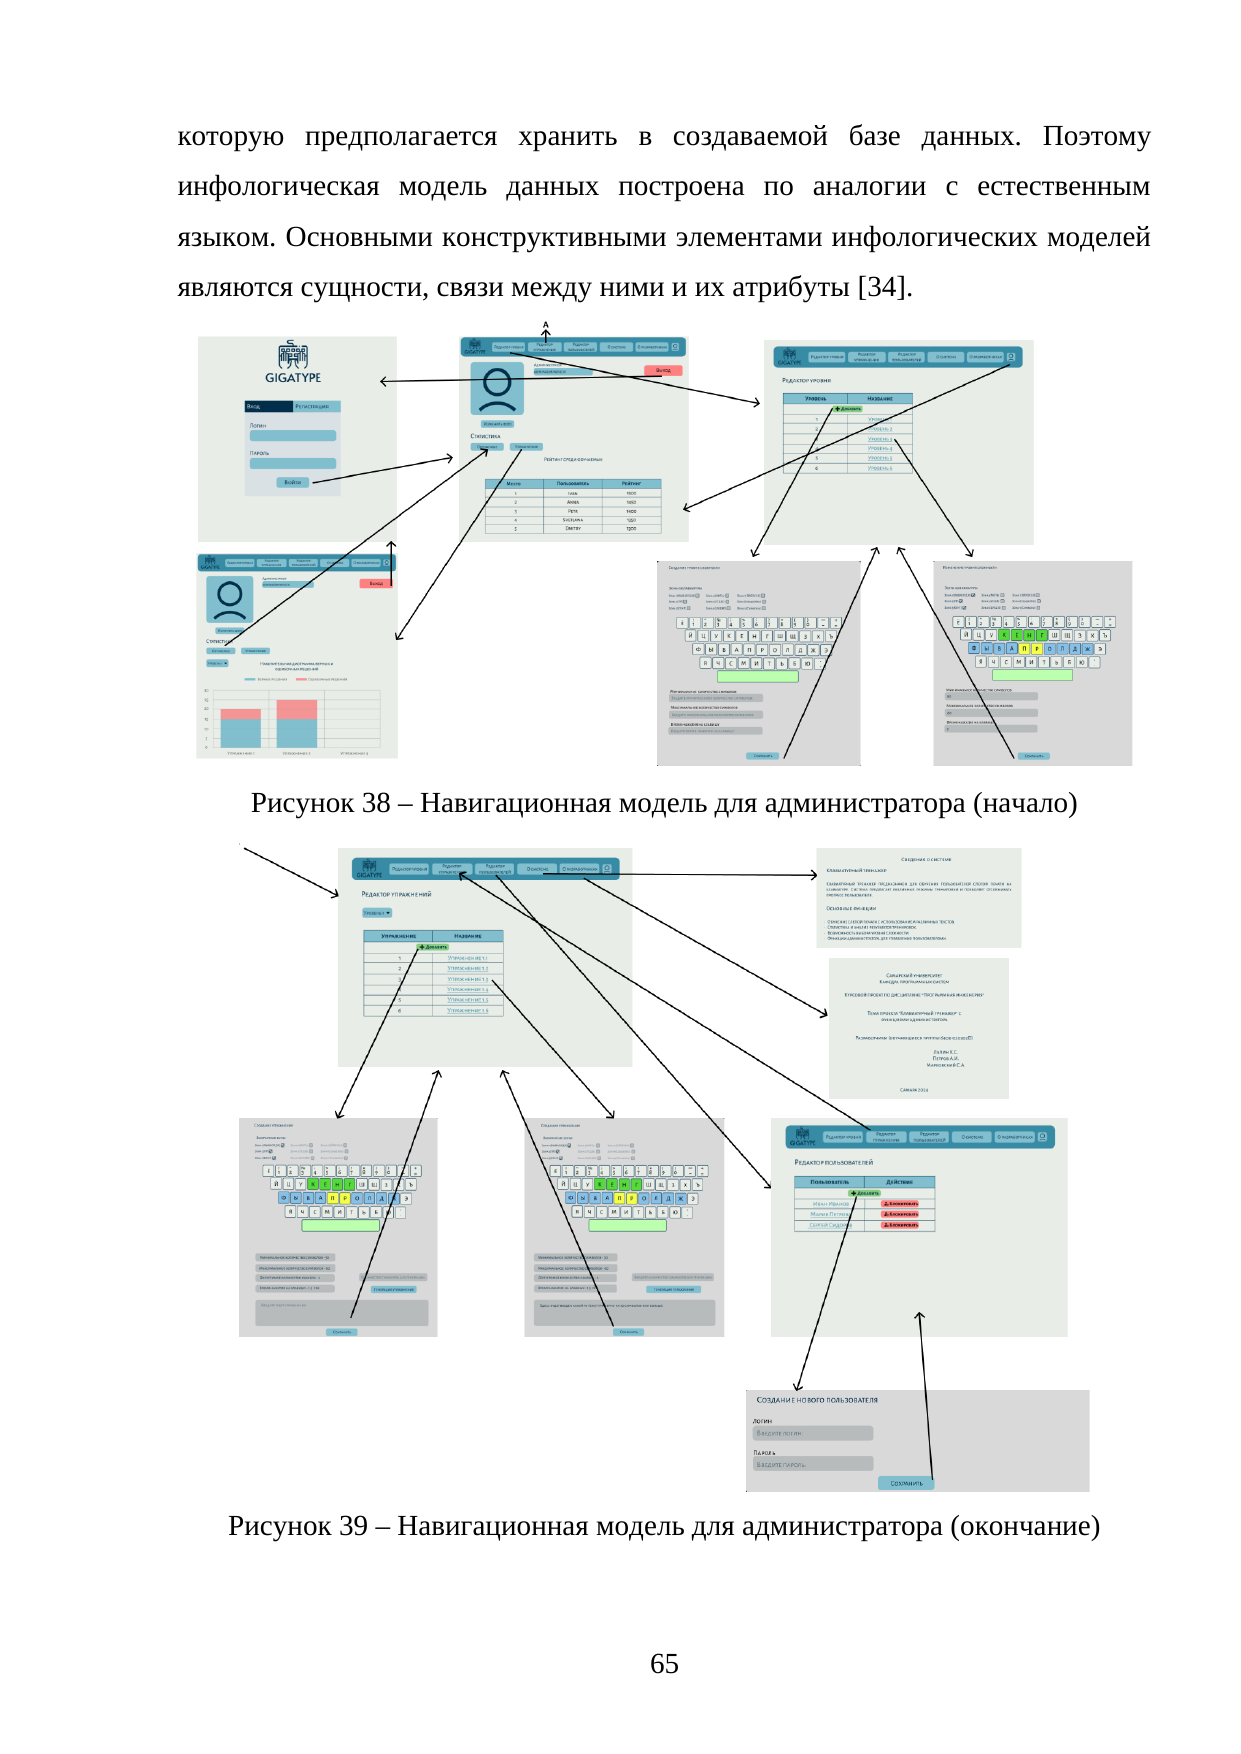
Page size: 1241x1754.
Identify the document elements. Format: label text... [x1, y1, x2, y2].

picture [196, 319, 1133, 769]
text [177, 118, 1152, 303]
picture [239, 835, 1090, 1492]
